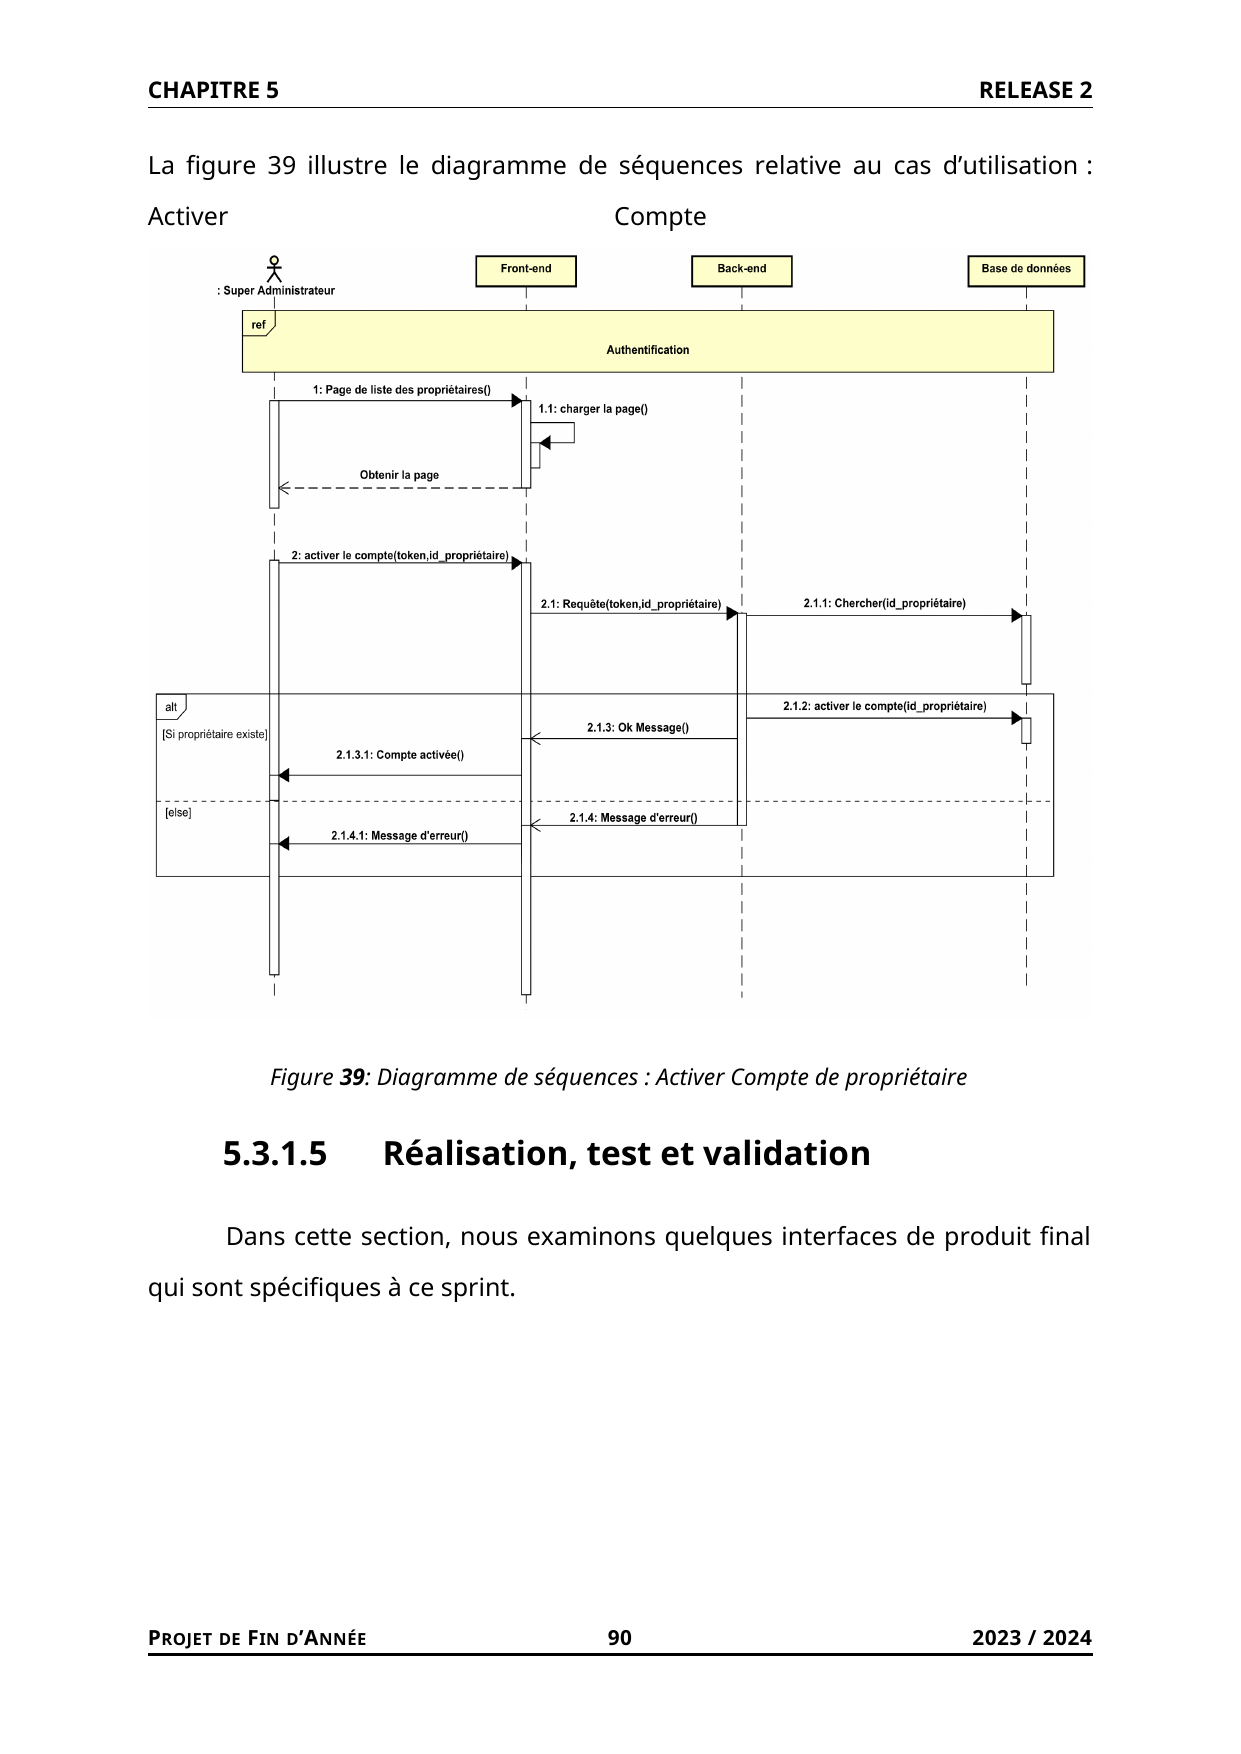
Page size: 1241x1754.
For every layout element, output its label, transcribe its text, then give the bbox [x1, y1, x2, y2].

text La figure 39 illustre le diagramme de séquences relative au cas d’utilisation : Activer Compte [148, 148, 1093, 246]
text Figure 39: Diagramme de séquences : Activer Compte de propriétaire [148, 1061, 1093, 1093]
text Dans cette section, nous examinons quelques interfaces de produit final qui sont spécifiques à ce sprint. [148, 1219, 1093, 1304]
picture [147, 246, 1093, 1019]
list Réalisation, test et validation [223, 1130, 1093, 1176]
